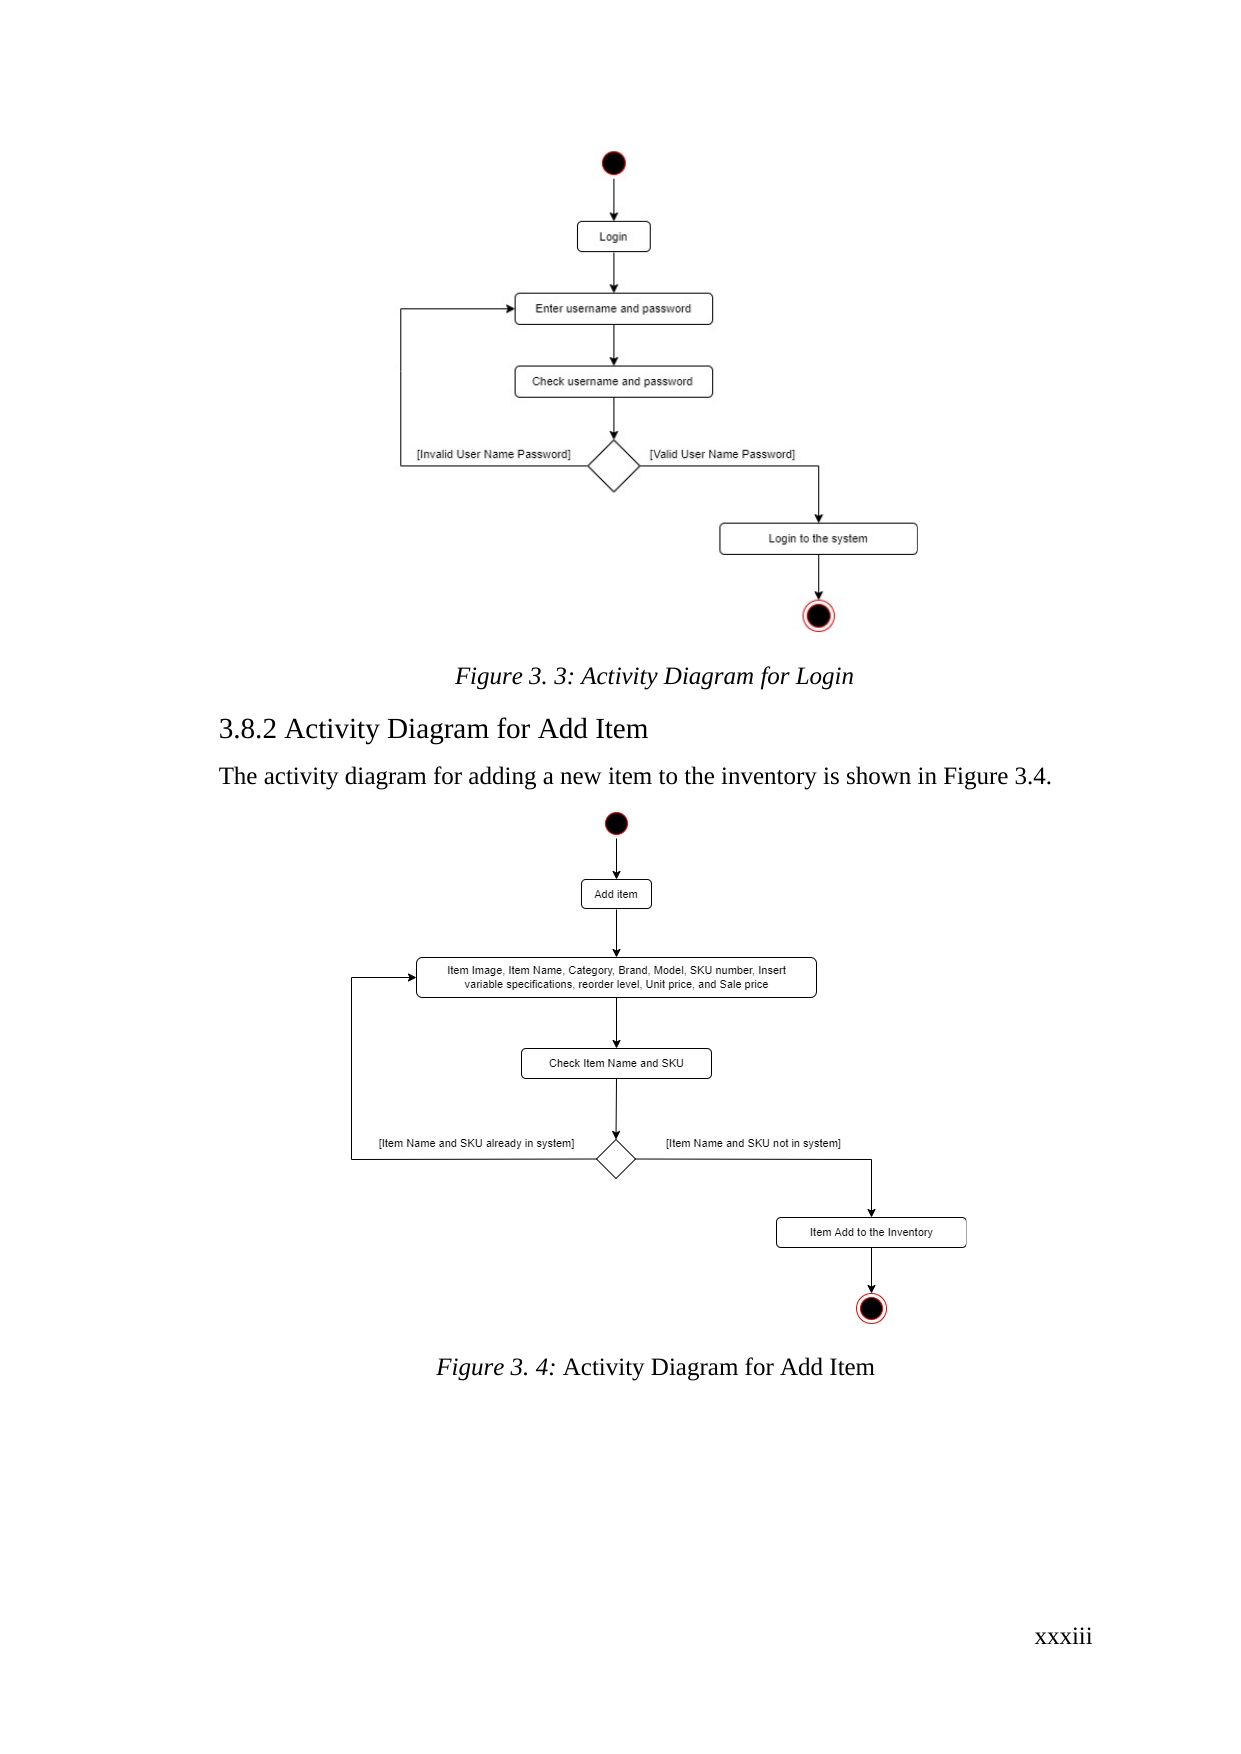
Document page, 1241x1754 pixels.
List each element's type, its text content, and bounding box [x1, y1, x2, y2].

subtitle 3.8.2 Activity Diagram for Add Item [218, 711, 1093, 744]
picture [344, 808, 967, 1324]
text The activity diagram for adding a new item to the inventory is shown in Figure 3.4. [218, 761, 1093, 790]
picture [393, 147, 918, 633]
